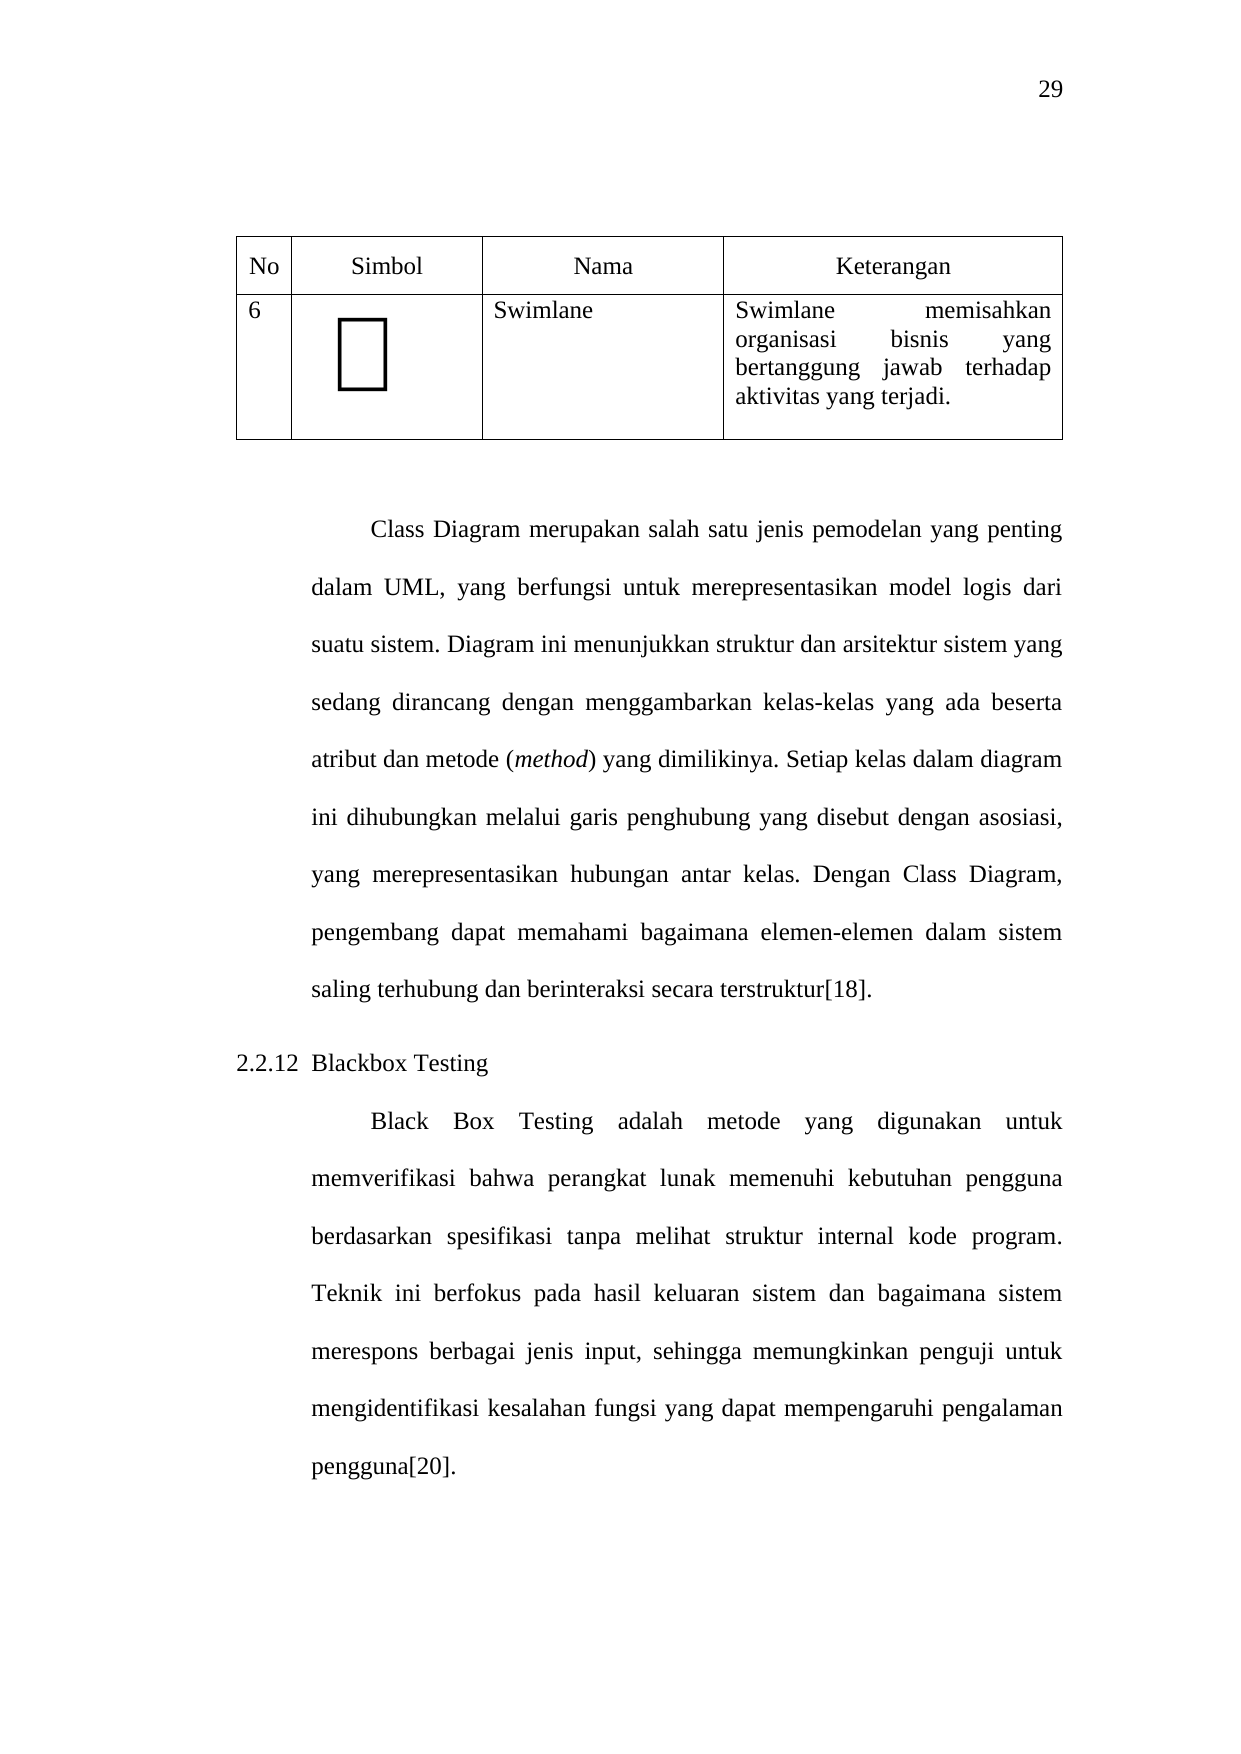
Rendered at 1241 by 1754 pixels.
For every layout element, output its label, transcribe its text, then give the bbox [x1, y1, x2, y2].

table_cell Swimlane memisahkan organisasi bisnis yang bertanggung jawab terhadap aktivitas yang terjadi. [724, 295, 1062, 439]
table_cell 6 [237, 295, 291, 439]
table_cell No [237, 237, 291, 294]
table_cell [292, 295, 482, 439]
picture [302, 295, 422, 414]
table_cell Swimlane [483, 295, 723, 439]
list Black Box Testing adalah metode yang digunakan untuk memverifikasi bahwa perangkat lunak memenuhi kebutuhan pengguna berdasarkan spesifikasi tanpa melihat struktur internal kode program. Teknik ini berfokus pada hasil keluaran sistem dan bagaimana sistem merespons berbagai jenis input, sehingga memungkinkan penguji untuk mengidentifikasi kesalahan fungsi yang dapat mempengaruhi pengalaman pengguna[20]. [311, 1106, 1063, 1479]
text Class Diagram merupakan salah satu jenis pemodelan yang penting dalam UML, yang berfungsi untuk merepresentasikan model logis dari suatu sistem. Diagram ini menunjukkan struktur dan arsitektur sistem yang sedang dirancang dengan menggambarkan kelas-kelas yang ada beserta atribut dan metode (method) yang dimilikinya. Setiap kelas dalam diagram ini dihubungkan melalui garis penghubung yang disebut dengan asosiasi, yang merepresentasikan hubungan antar kelas. Dengan Class Diagram, pengembang dapat memahami bagaimana elemen-elemen dalam sistem saling terhubung dan berinteraksi secara terstruktur. [311, 514, 1063, 1003]
table_cell Simbol [292, 237, 482, 294]
table_cell Nama [483, 237, 723, 294]
table_cell Keterangan [724, 237, 1062, 294]
subtitle Blackbox Testing [236, 1048, 1063, 1077]
